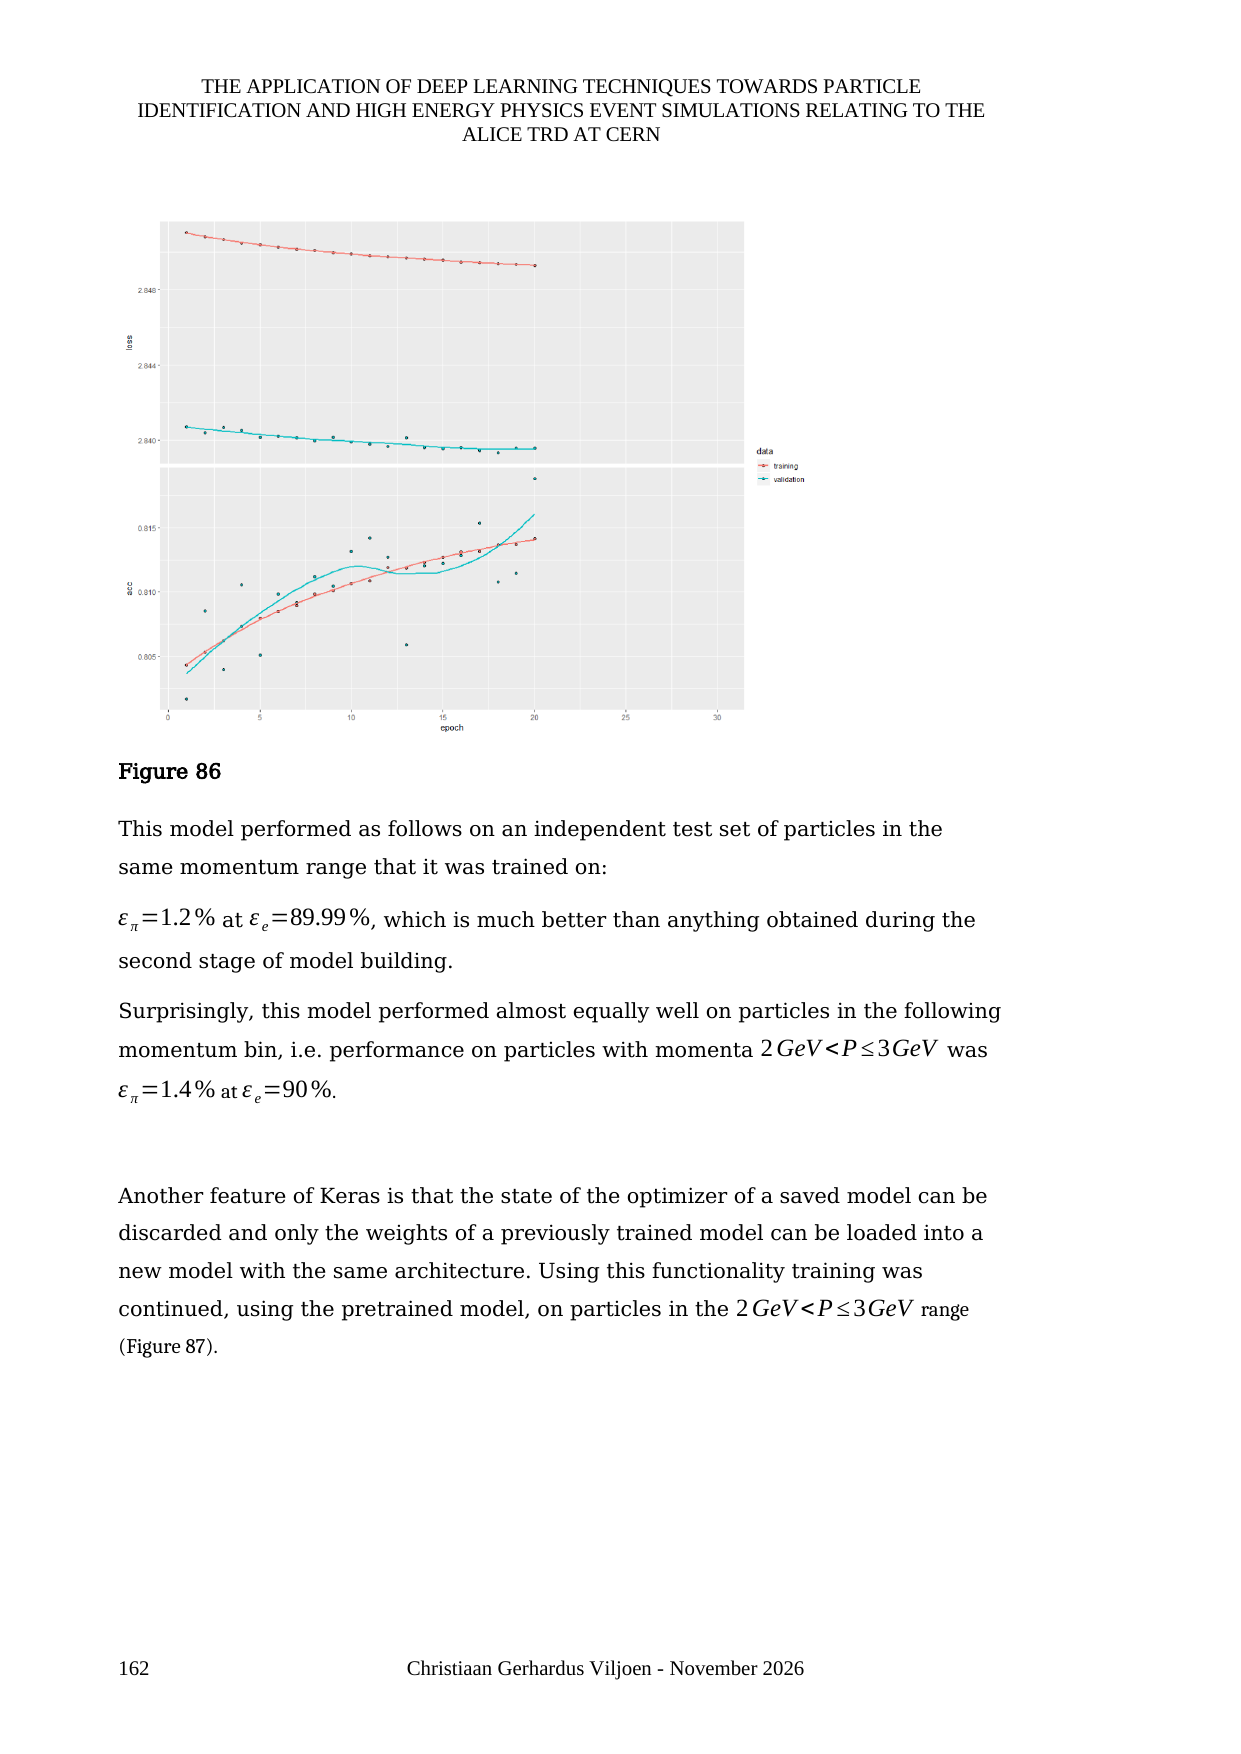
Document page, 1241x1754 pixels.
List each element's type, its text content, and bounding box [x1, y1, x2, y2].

text This model performed as follows on an independent test set of particles in the same momentum range that it was trained on: [118, 816, 1004, 879]
text Surprisingly, this model performed almost equally well on particles in the following momentum bin, i.e. performance on particles with momenta was at . [118, 998, 1004, 1108]
text at , which is much better than anything obtained during the second stage of model building. [118, 904, 1004, 973]
picture [118, 220, 811, 733]
